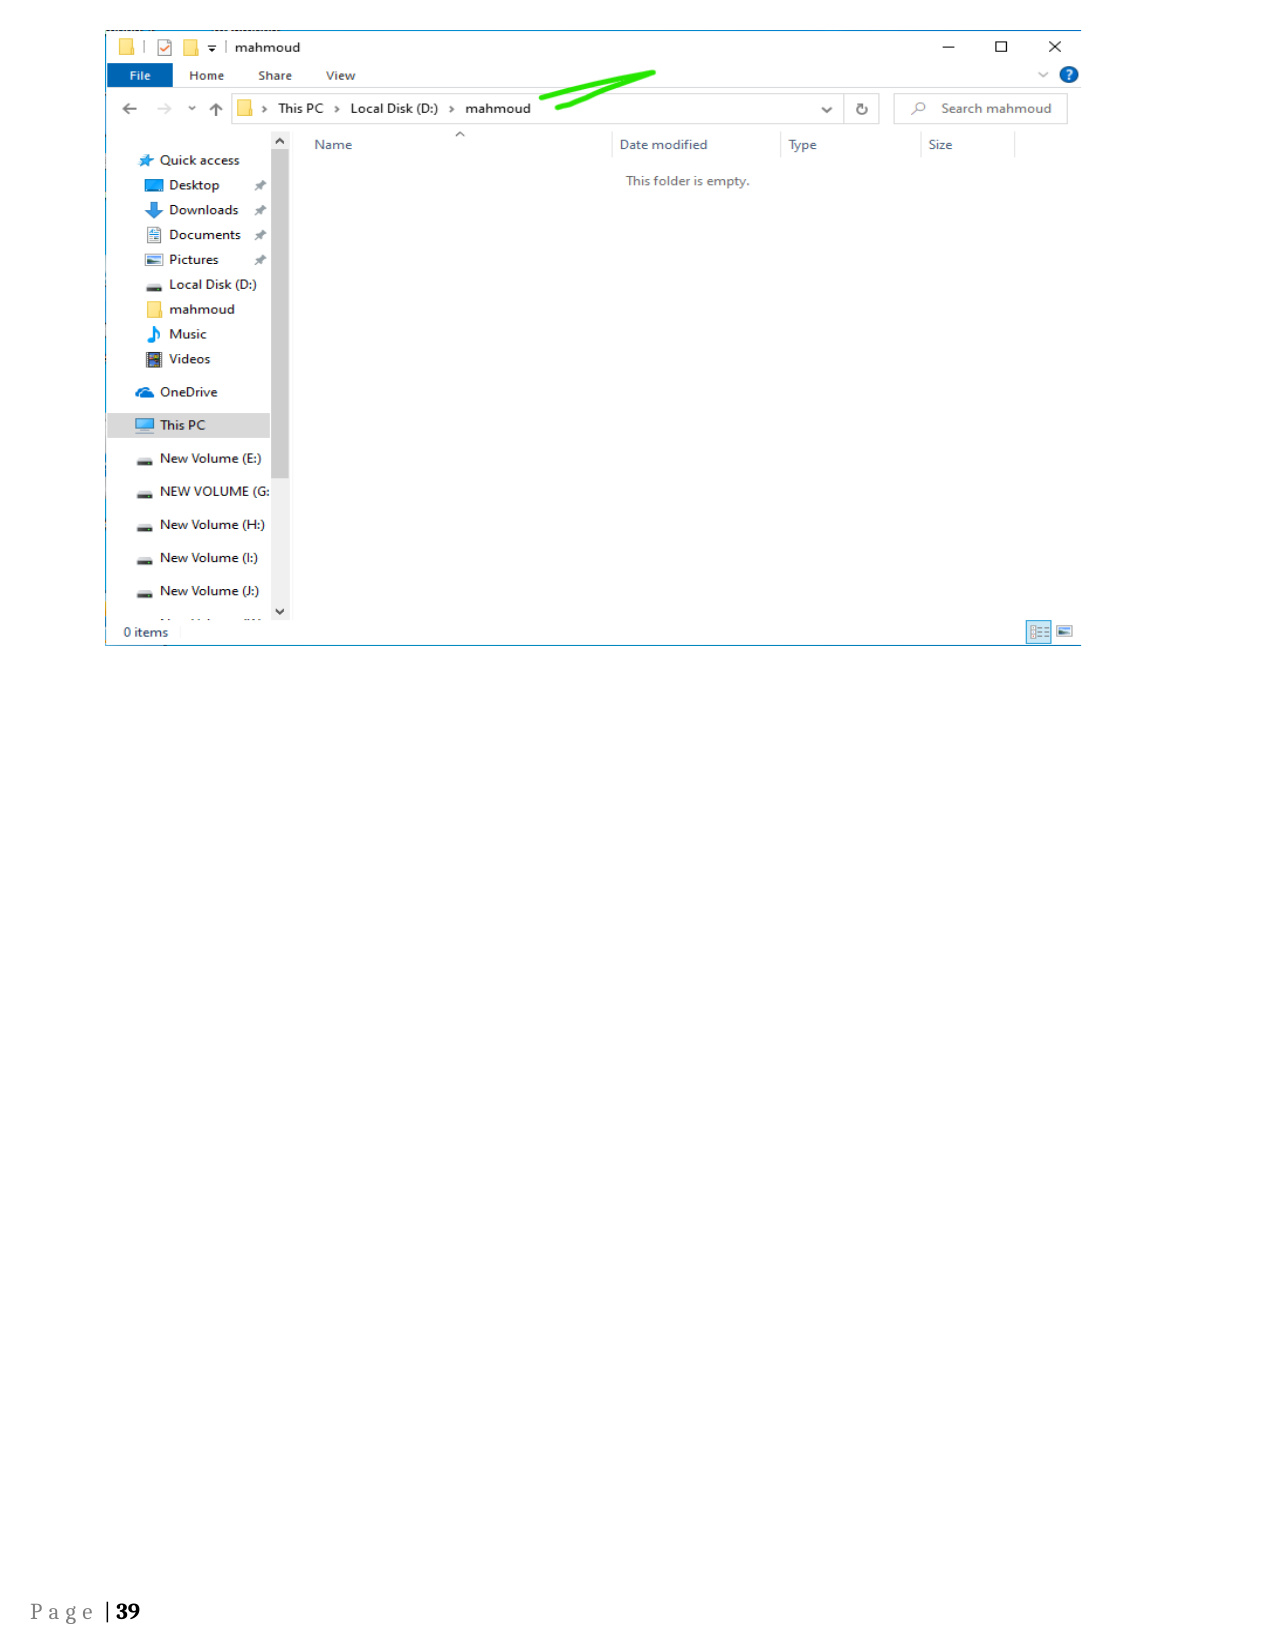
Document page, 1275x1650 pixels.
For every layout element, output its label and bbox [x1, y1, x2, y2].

picture [105, 30, 1082, 646]
